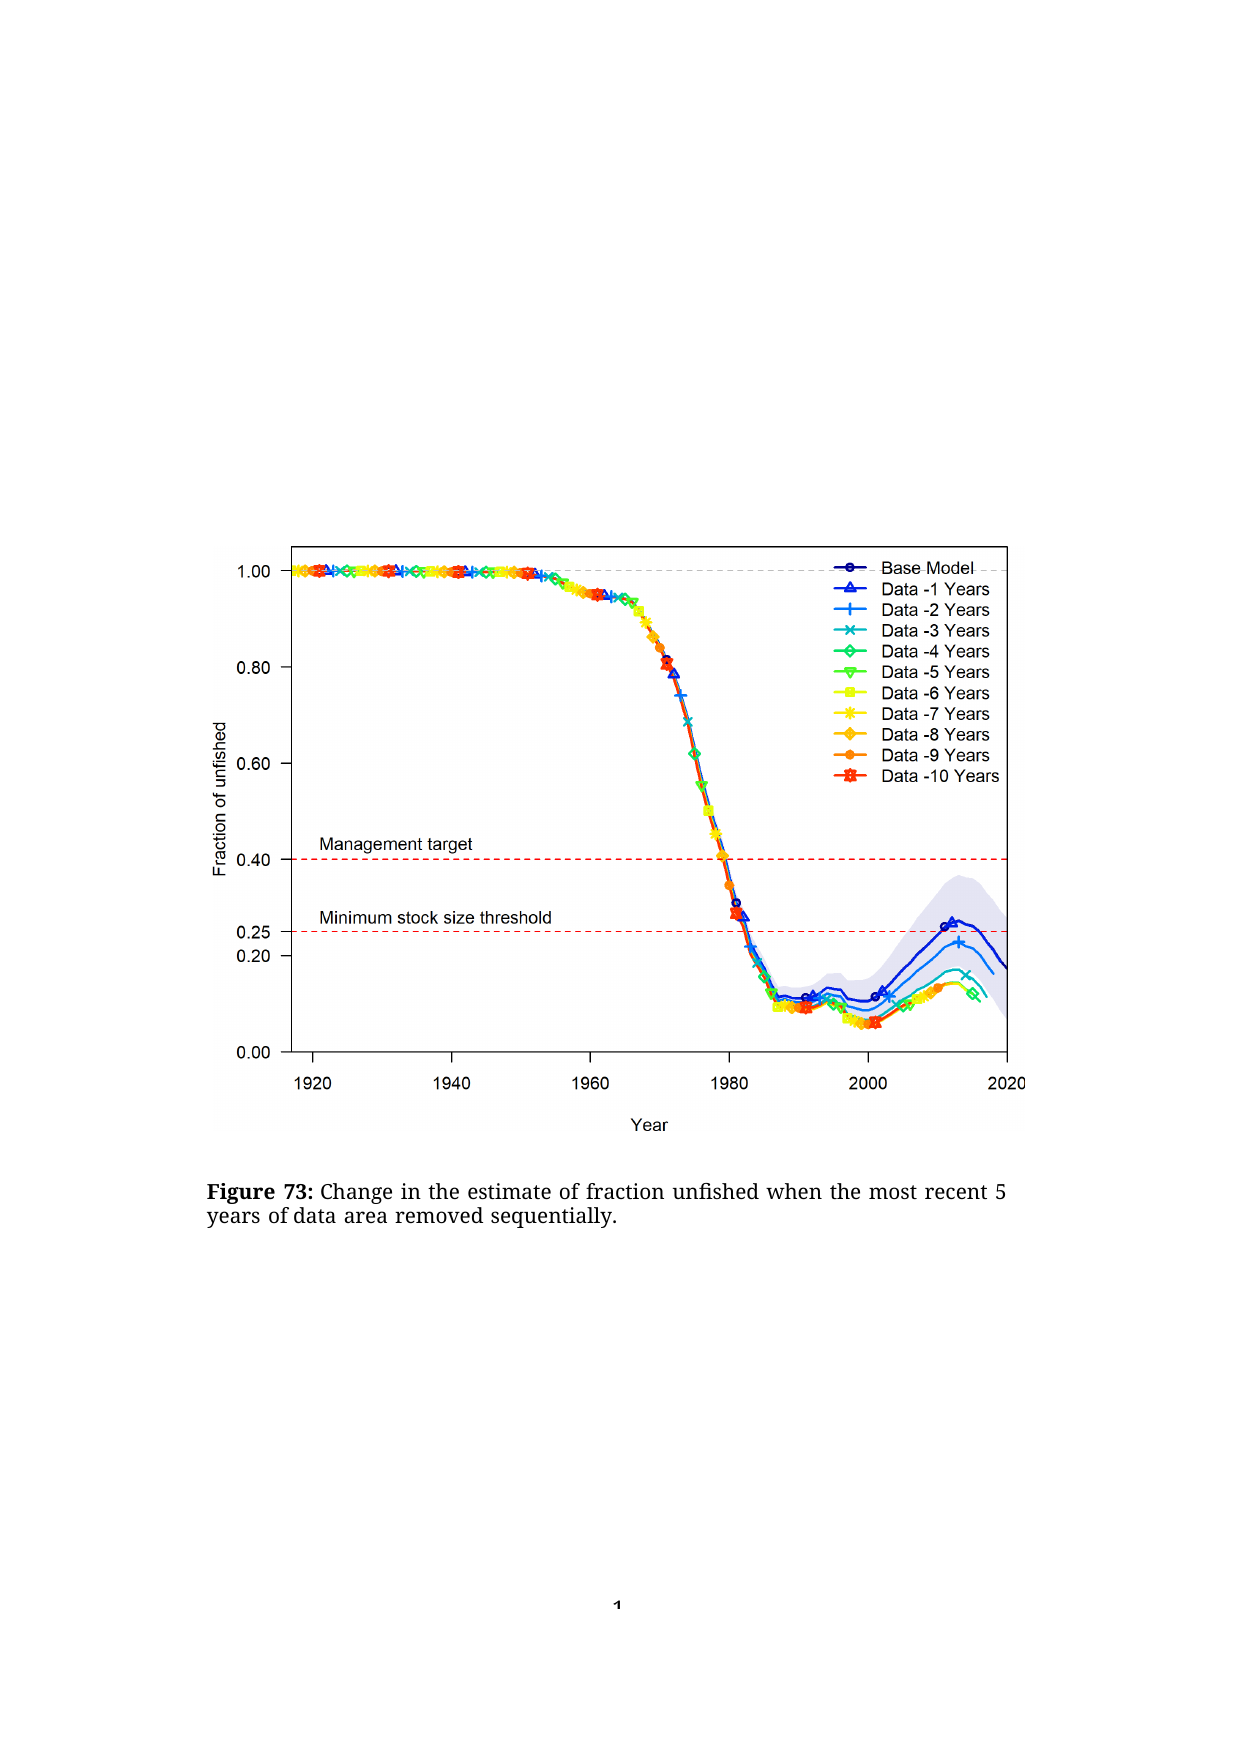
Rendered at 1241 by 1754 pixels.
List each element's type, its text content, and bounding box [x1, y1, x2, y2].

picture [212, 546, 1025, 1131]
text Figure 73: Change in the estimate of fraction unfished when the most recent 5 years of data area removed sequentially. [207, 1179, 1034, 1229]
